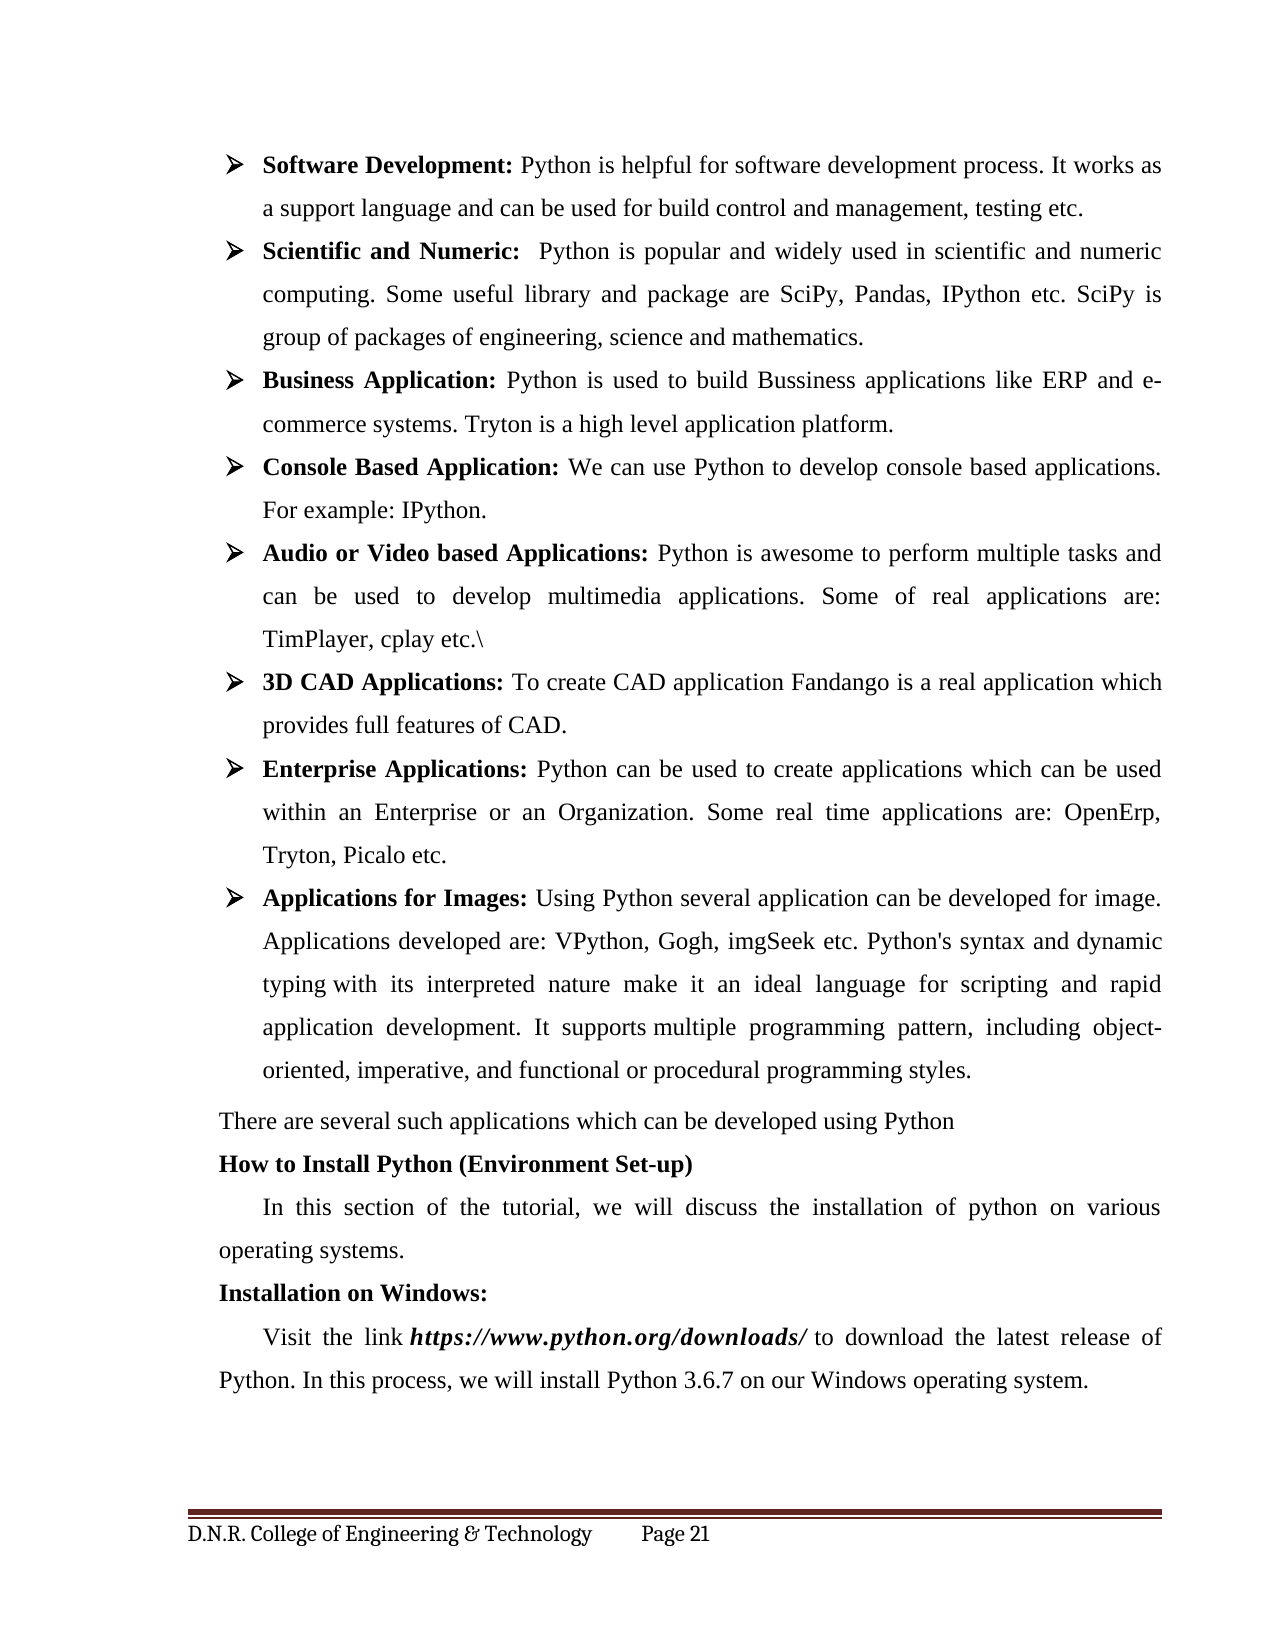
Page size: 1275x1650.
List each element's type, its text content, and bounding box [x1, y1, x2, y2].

list 3D CAD Applications: To create CAD application Fandango is a real application which provides full features of CAD. [225, 667, 1162, 739]
list Software Development: Python is helpful for software development process. It works as a support language and can be used for build control and management, testing etc. [225, 150, 1162, 222]
subtitle How to Install Python (Environment Set-up) [219, 1149, 1162, 1178]
text In this section of the tutorial, we will discuss the installation of python on various operating systems. [219, 1192, 1162, 1264]
list Console Based Application: We can use Python to develop console based applications. For example: IPython. [225, 452, 1162, 524]
text Visit the link https://www.python.org/downloads/ to download the latest release of Python. In this process, we will install Python 3.6.7 on our Windows operating system. [219, 1322, 1162, 1393]
list Applications for Images: Using Python several application can be developed for image. Applications developed are: VPython, Gogh, imgSeek etc. Python's syntax and dynamic typing with its interpreted nature make it an ideal language for scripting and rapid application development. It supports multiple programming pattern, including object-oriented, imperative, and functional or procedural programming styles. [225, 883, 1162, 1084]
list Audio or Video based Applications: Python is awesome to perform multiple tasks and can be used to develop multimedia applications. Some of real applications are: TimPlayer, cplay etc.\ [225, 538, 1162, 653]
text There are several such applications which can be developed using Python [187, 1106, 1162, 1135]
list Business Application: Python is used to build Bussiness applications like ERP and e-commerce systems. Tryton is a high level application platform. [225, 366, 1162, 437]
list Scientific and Numeric: Python is popular and widely used in scientific and numeric computing. Some useful library and package are SciPy, Pandas, IPython etc. SciPy is group of packages of engineering, science and mathematics. [225, 236, 1162, 351]
list Enterprise Applications: Python can be used to create applications which can be used within an Enterprise or an Organization. Some real time applications are: OpenErp, Tryton, Picalo etc. [225, 754, 1162, 869]
subtitle Installation on Windows: [219, 1278, 1162, 1307]
